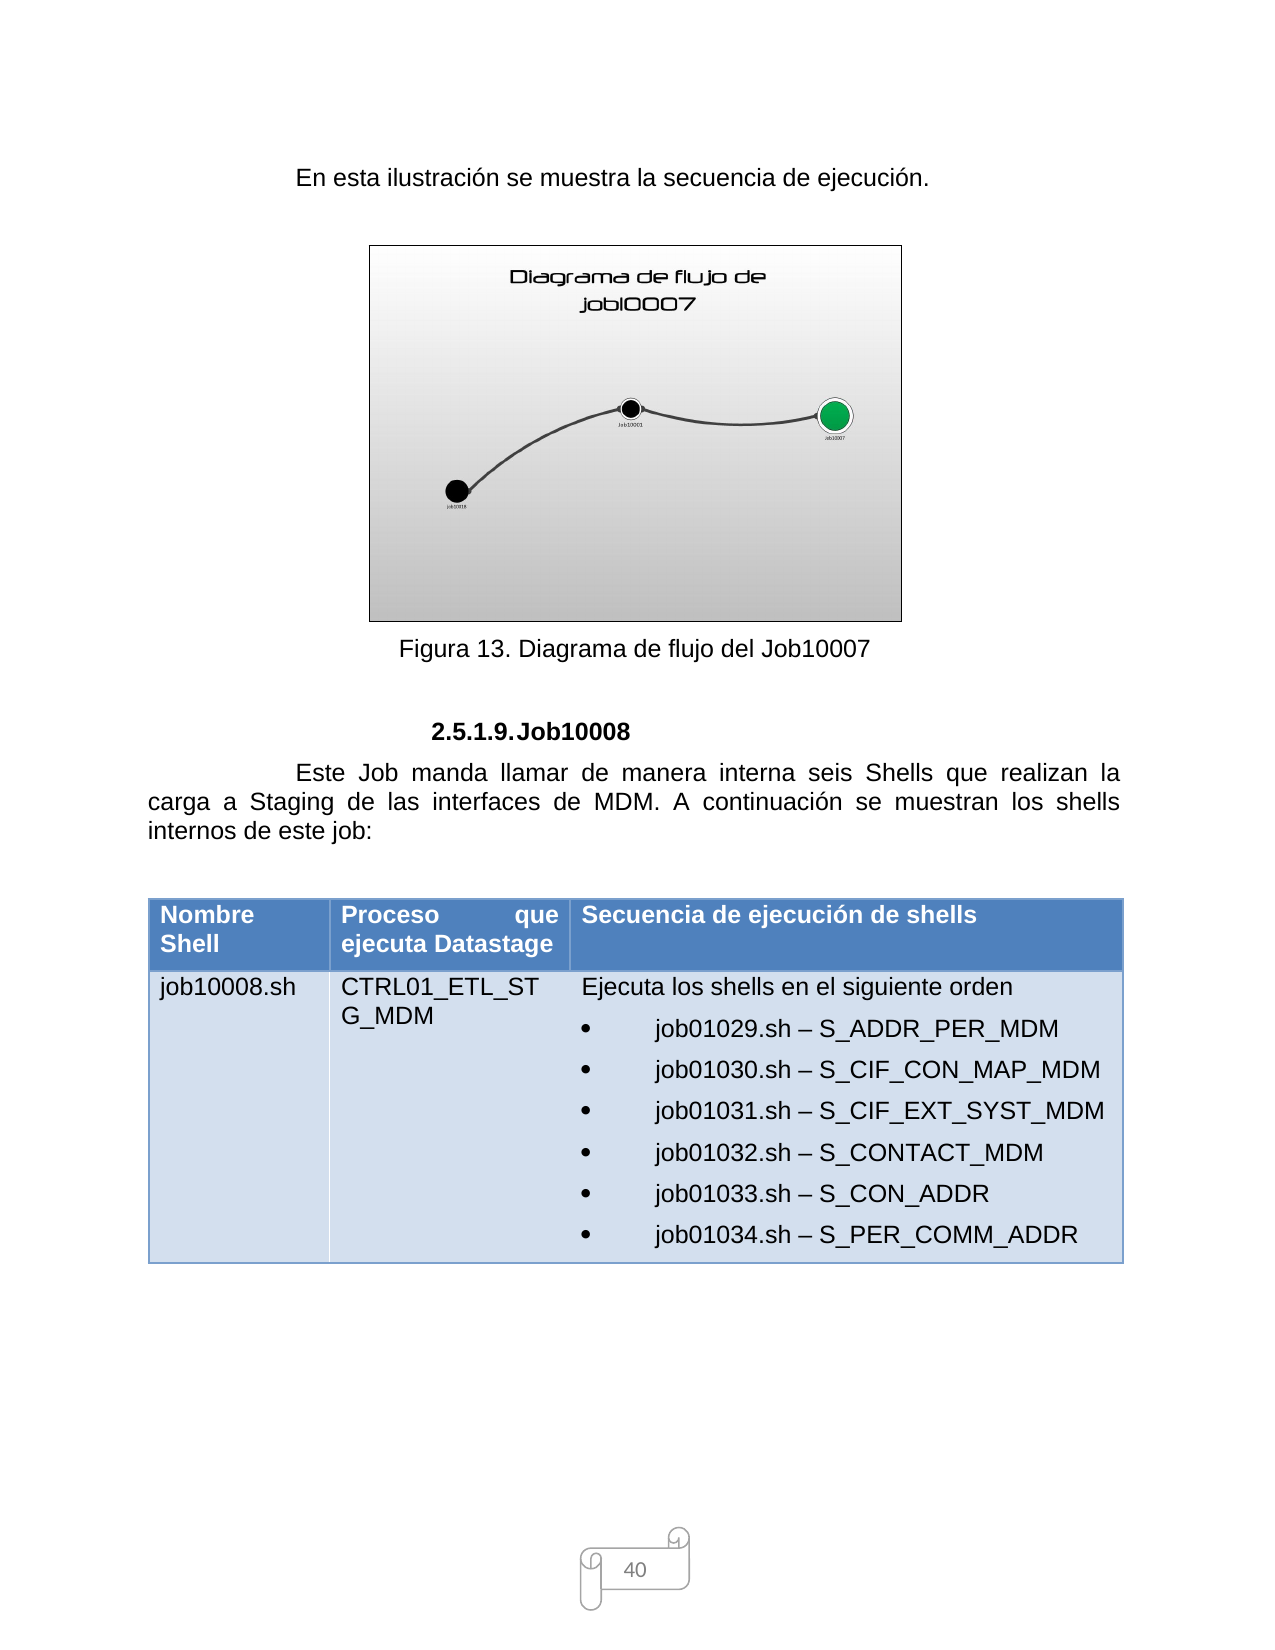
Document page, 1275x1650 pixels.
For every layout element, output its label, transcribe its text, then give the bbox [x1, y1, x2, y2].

text Este Job manda llamar de manera interna seis Shells que realizan la carga a Staging de las interfaces de MDM. A continuación se muestran los shells internos de este job: [148, 758, 1122, 844]
table_cell Ejecuta los shells en el siguiente orden job01029.sh – S_ADDR_PER_MDM job01030.sh – S_CIF_CON_MAP_MDM job01031.sh – S_CIF_EXT_SYST_MDM job01032.sh – S_CONTACT_MDM job01033.sh – S_CON_ADDR job01034.sh – S_PER_COMM_ADDR [570, 972, 1122, 1262]
table_header Nombre Shell [150, 900, 329, 970]
text Figura 13. Diagrama de flujo del Job10007 [148, 634, 1122, 663]
table_cell job10008.sh [150, 972, 329, 1262]
table_cell CTRL01_ETL_STG_MDM [330, 972, 570, 1262]
text En esta ilustración se muestra la secuencia de ejecución. [148, 162, 1122, 191]
table_header Proceso que ejecuta Datastage [331, 900, 569, 970]
picture [370, 246, 901, 621]
table_header Secuencia de ejecución de shells [571, 900, 1122, 970]
subtitle Job10008 [283, 717, 1122, 746]
